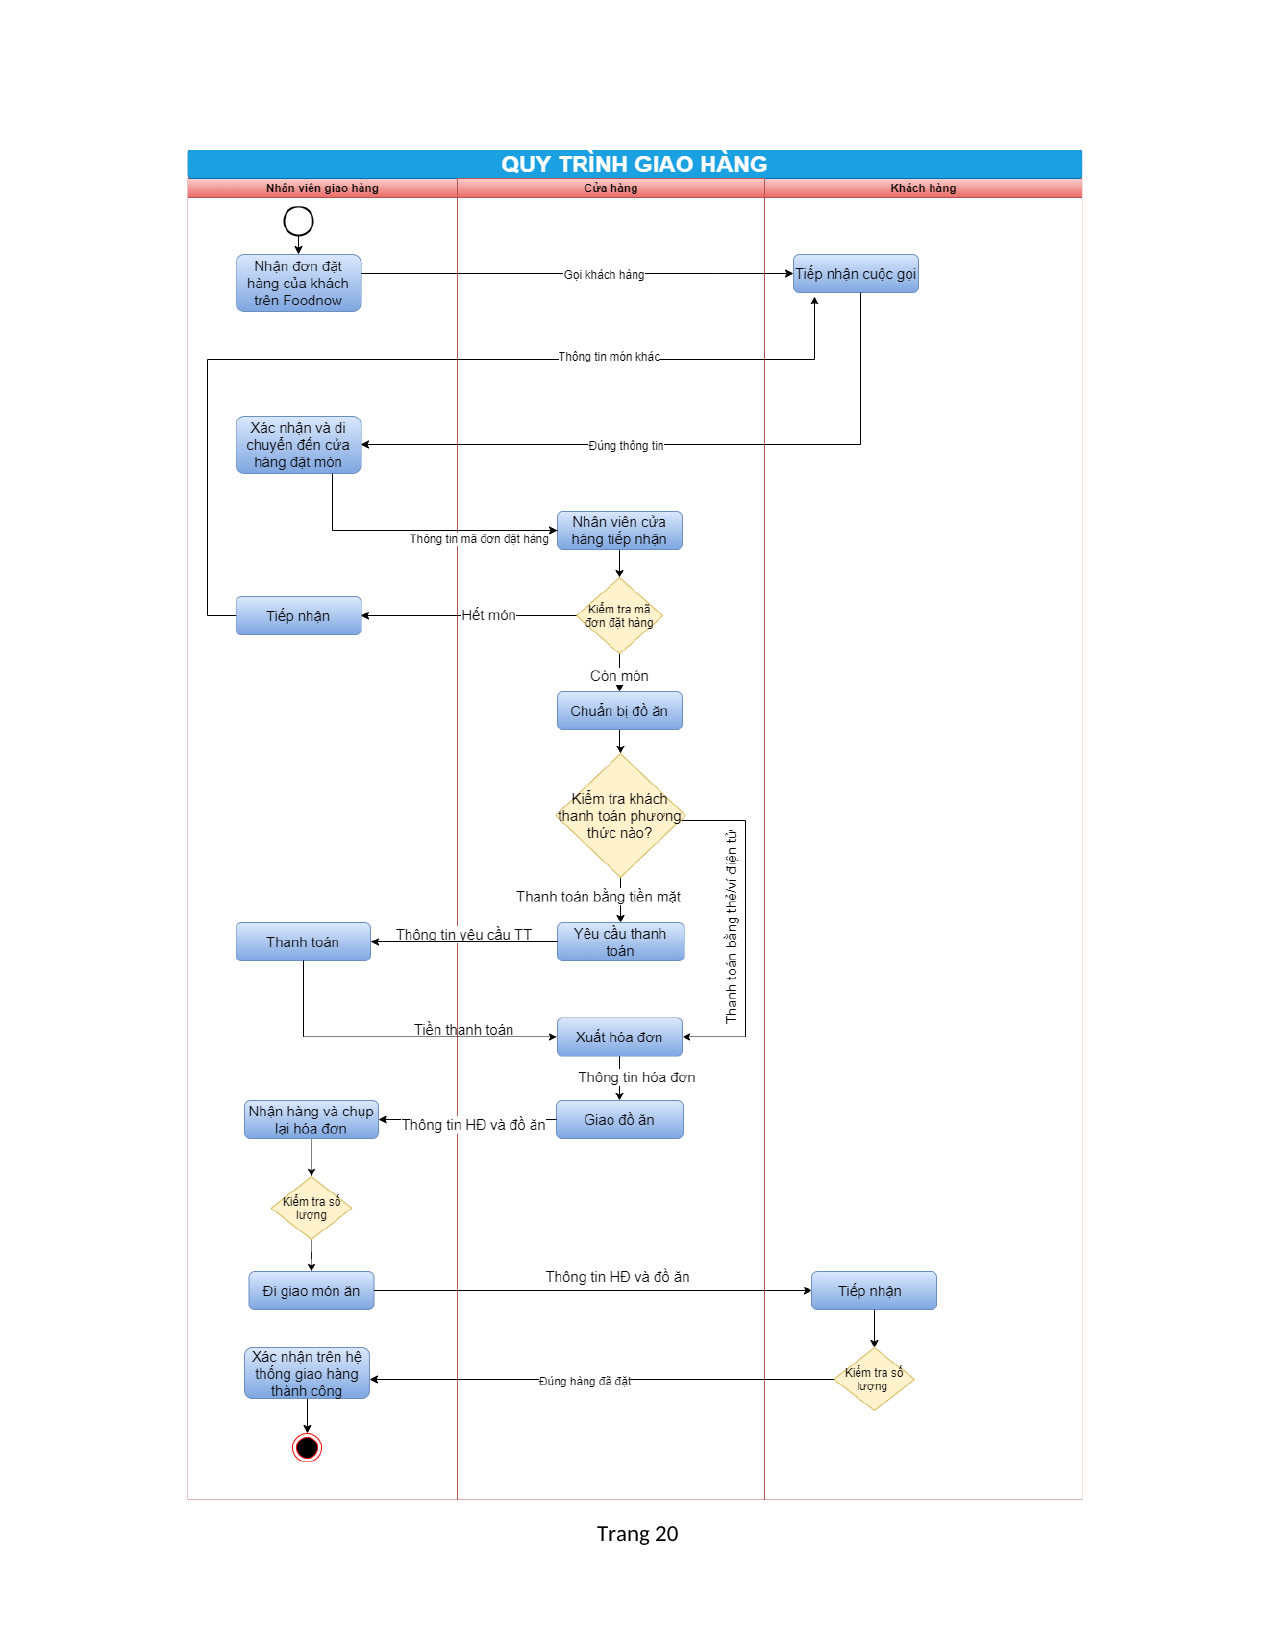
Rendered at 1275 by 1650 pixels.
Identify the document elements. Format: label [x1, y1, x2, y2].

picture [187, 150, 1083, 1500]
